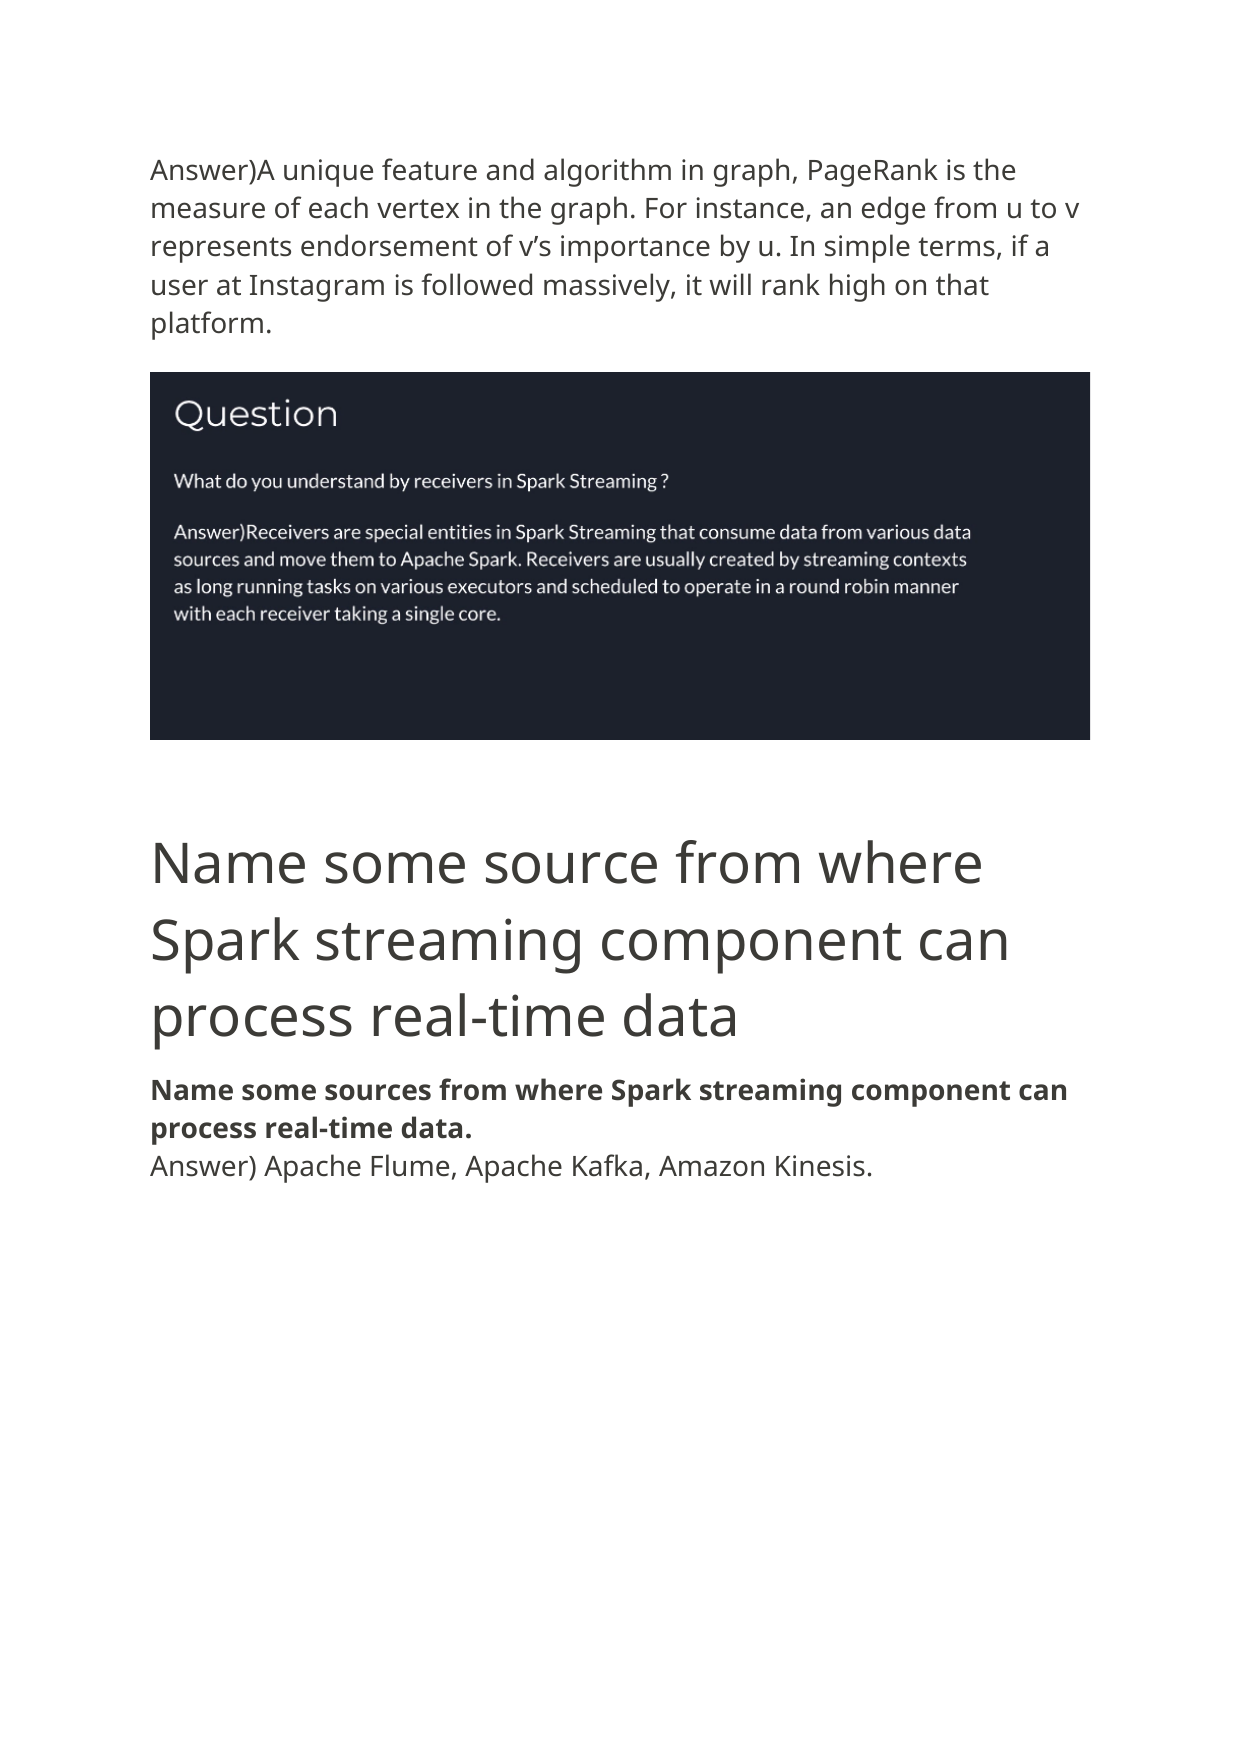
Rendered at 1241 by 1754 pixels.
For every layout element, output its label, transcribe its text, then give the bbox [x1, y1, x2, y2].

text Name some sources from where Spark streaming component can process real-time data. [150, 1070, 1090, 1147]
text Answer)A unique feature and algorithm in graph, PageRank is the measure of each vertex in the graph. For instance, an edge from u to v represents endorsement of v’s importance by u. In simple terms, if a user at Instagram is followed massively, it will rank high on that platform. [150, 150, 1090, 342]
picture [150, 372, 1091, 740]
text Name some source from where Spark streaming component can process real-time data [150, 823, 1090, 1053]
text Answer) Apache Flume, Apache Kafka, Amazon Kinesis. [150, 1147, 1090, 1185]
